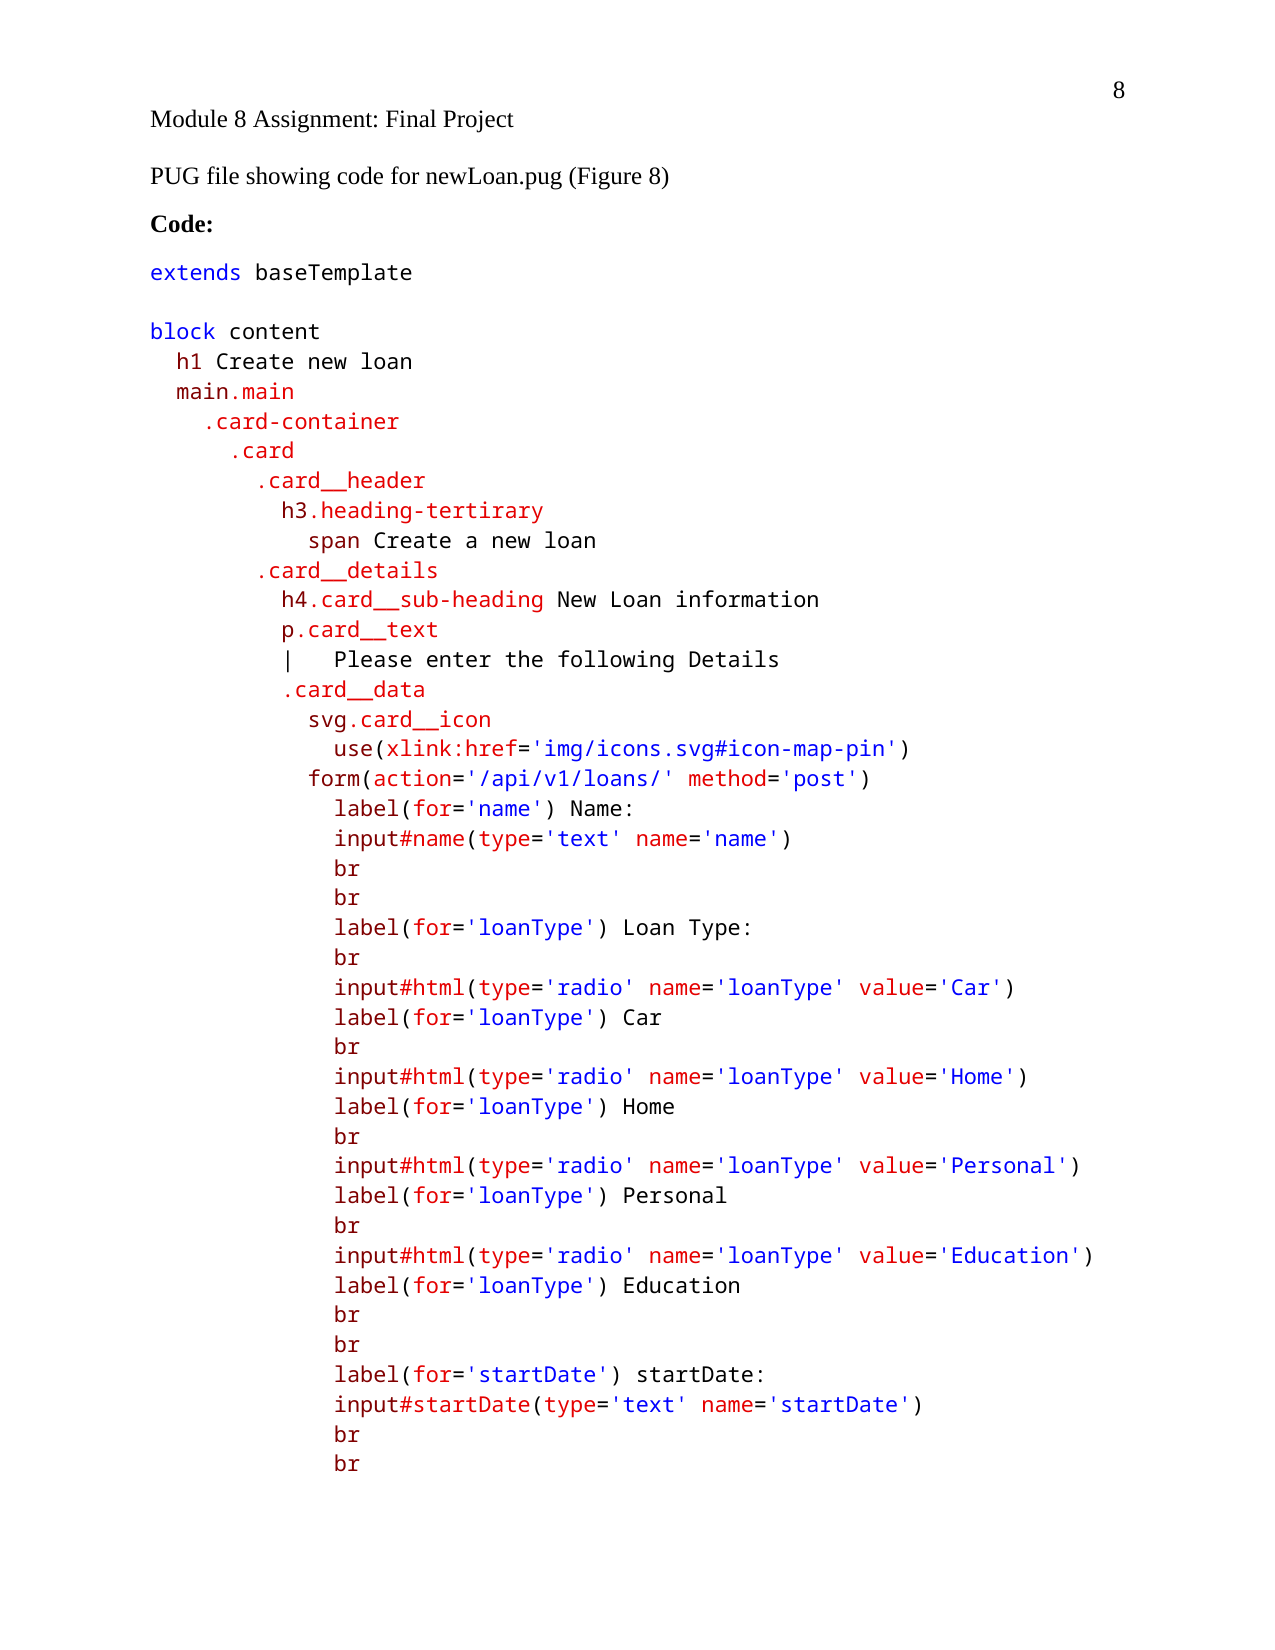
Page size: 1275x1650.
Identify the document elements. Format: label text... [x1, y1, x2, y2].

text br [150, 852, 1125, 882]
text label(for='loanType') Home [150, 1091, 1125, 1121]
text br [150, 882, 1125, 912]
text input#startDate(type='text' name='startDate') [150, 1389, 1125, 1418]
text br [150, 1329, 1125, 1359]
text input#html(type='radio' name='loanType' value='Education') [150, 1240, 1125, 1269]
text label(for='name') Name: [150, 793, 1125, 823]
text br [150, 1121, 1125, 1150]
text block content [150, 316, 1125, 346]
text input#html(type='radio' name='loanType' value='Home') [150, 1061, 1125, 1091]
text br [150, 1210, 1125, 1240]
text Code: [150, 209, 1125, 238]
text .card [150, 435, 1125, 465]
text use(xlink:href='img/icons.svg#icon-map-pin') [150, 733, 1125, 763]
text br [150, 1448, 1125, 1478]
text extends baseTemplate [150, 257, 1125, 286]
text label(for='loanType') Education [150, 1269, 1125, 1299]
text h1 Create new loan [150, 346, 1125, 376]
text label(for='loanType') Car [150, 1001, 1125, 1031]
text form(action='/api/v1/loans/' method='post') [150, 763, 1125, 793]
text main.main [150, 376, 1125, 406]
text input#html(type='radio' name='loanType' value='Car') [150, 972, 1125, 1001]
text span Create a new loan [150, 525, 1125, 554]
text .card-container [150, 406, 1125, 435]
text br [150, 1031, 1125, 1061]
text label(for='loanType') Loan Type: [150, 912, 1125, 942]
text input#html(type='radio' name='loanType' value='Personal') [150, 1150, 1125, 1180]
text input#name(type='text' name='name') [150, 823, 1125, 852]
text | Please enter the following Details [150, 644, 1125, 674]
text .card__header [150, 465, 1125, 495]
text h4.card__sub-heading New Loan information [150, 584, 1125, 614]
text p.card__text [150, 614, 1125, 644]
text PUG file showing code for newLoan.pug (Figure 8) [150, 161, 1125, 190]
text br [150, 942, 1125, 972]
text .card__details [150, 554, 1125, 584]
text svg.card__icon [150, 703, 1125, 733]
text .card__data [150, 674, 1125, 703]
text br [150, 1299, 1125, 1329]
text label(for='loanType') Personal [150, 1180, 1125, 1210]
text h3.heading-tertirary [150, 495, 1125, 525]
text br [150, 1418, 1125, 1448]
text label(for='startDate') startDate: [150, 1359, 1125, 1389]
